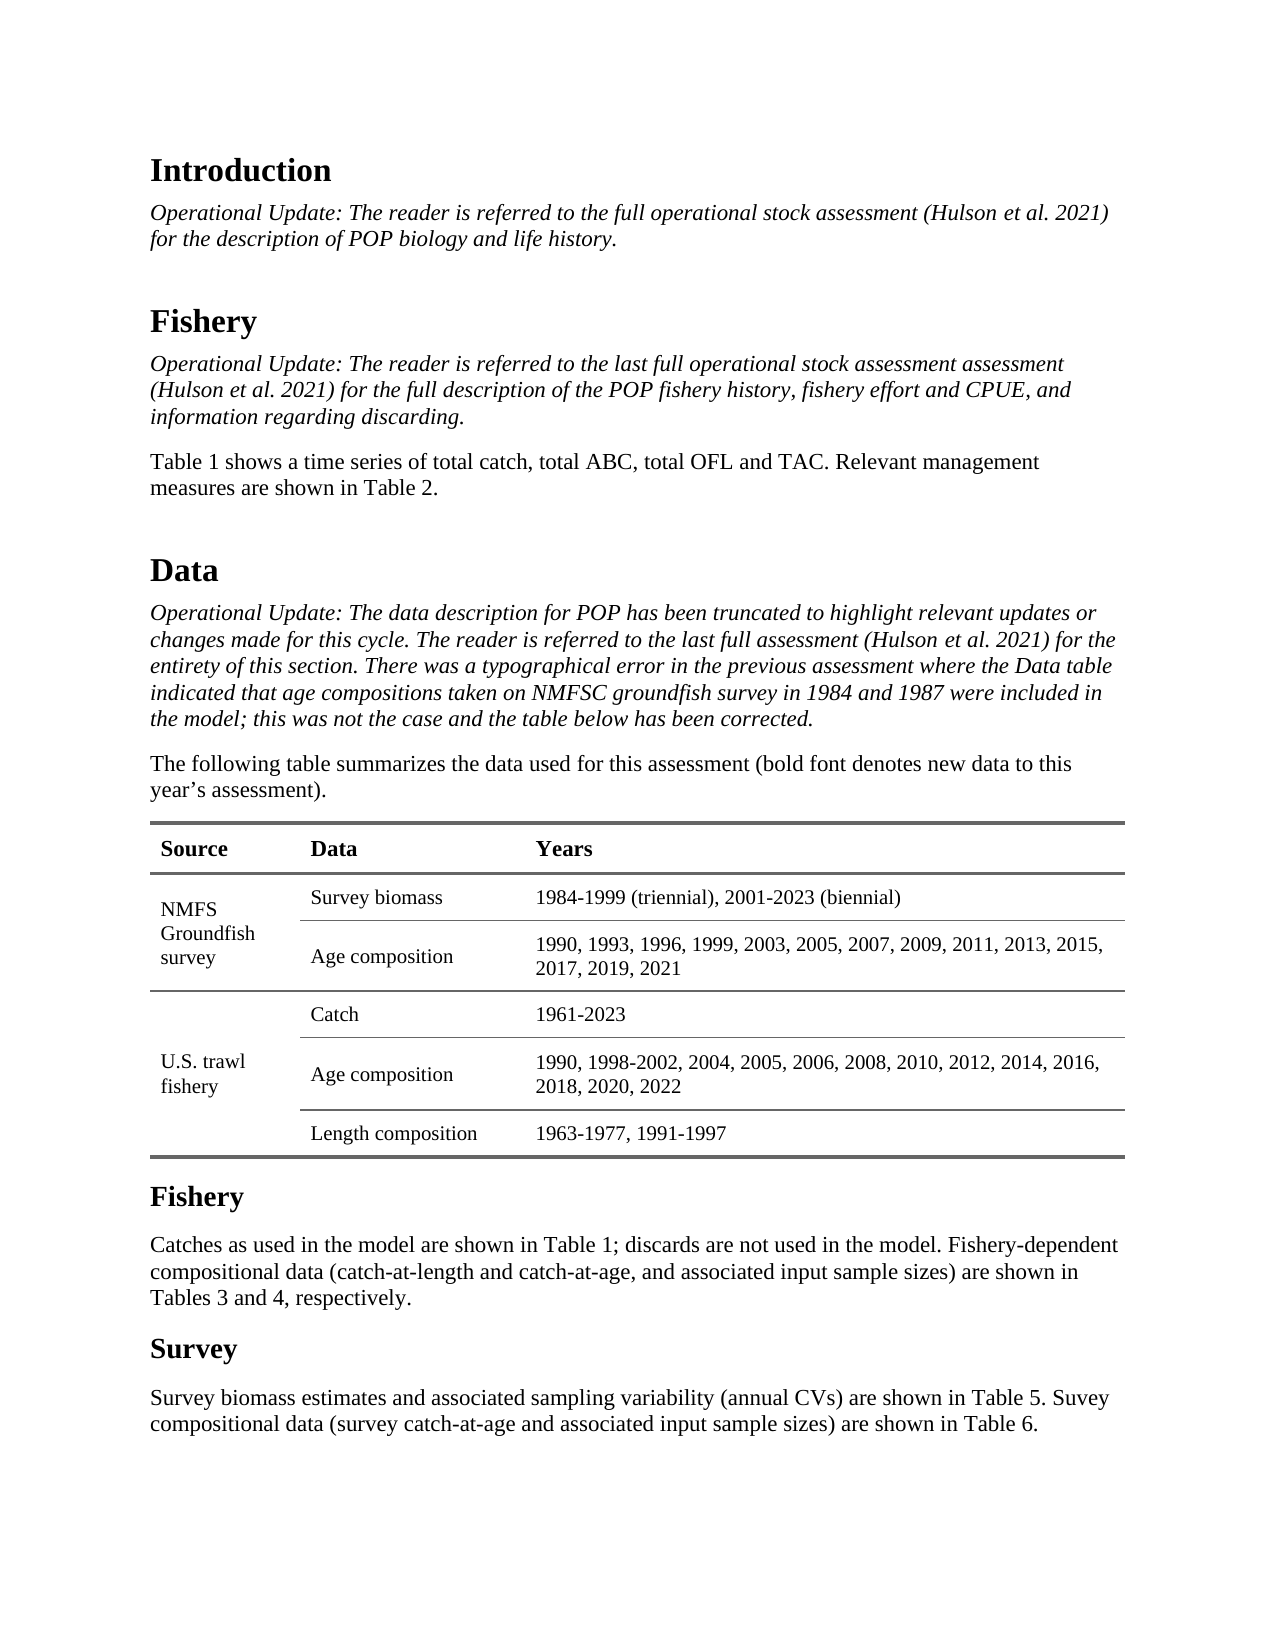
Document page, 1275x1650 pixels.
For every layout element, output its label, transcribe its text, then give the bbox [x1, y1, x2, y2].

text Table 1 shows a time series of total catch, total ABC, total OFL and TAC. Relevant management measures are shown in Table 2. [150, 448, 1125, 501]
table_cell 1984-1999 (triennial), 2001-2023 (biennial) [525, 875, 1125, 920]
text Operational Update: The data description for POP has been truncated to highlight relevant updates or changes made for this cycle. The reader is referred to the last full assessment (Hulson et al. 2021) for the entirety of this section. There was a typographical error in the previous assessment where the Data table indicated that age compositions taken on NMFSC groundfish survey in 1984 and 1987 were included in the model; this was not the case and the table below has been corrected. [150, 599, 1125, 731]
table_cell Survey biomass [300, 875, 525, 920]
table_cell Length composition [300, 1111, 525, 1155]
table_cell 1961-2023 [525, 992, 1125, 1037]
table_cell Age composition [300, 921, 525, 990]
table_header Data [300, 825, 525, 872]
text Catches as used in the model are shown in Table 1; discards are not used in the model. Fishery-dependent compositional data (catch-at-length and catch-at-age, and associated input sample sizes) are shown in Tables 3 and 4, respectively. [150, 1232, 1125, 1311]
table_cell 1963-1977, 1991-1997 [525, 1111, 1125, 1155]
table_cell 1990, 1993, 1996, 1999, 2003, 2005, 2007, 2009, 2011, 2013, 2015, 2017, 2019, 2021 [525, 921, 1125, 990]
subtitle Fishery [150, 1179, 1125, 1213]
table_header Source [150, 825, 300, 872]
table_cell U.S. trawl fishery [150, 992, 300, 1155]
table_header Years [525, 825, 1125, 872]
subtitle Fishery [150, 301, 1125, 340]
subtitle Introduction [150, 150, 1125, 188]
subtitle Data [150, 551, 1125, 589]
text The following table summarizes the data used for this assessment (bold font denotes new data to this year’s assessment). [150, 750, 1125, 803]
text Survey biomass estimates and associated sampling variability (annual CVs) are shown in Table 5. Suvey compositional data (survey catch-at-age and associated input sample sizes) are shown in Table 6. [150, 1384, 1125, 1436]
table_cell Age composition [300, 1038, 525, 1109]
table_cell Catch [300, 992, 525, 1037]
table_cell NMFS Groundfish survey [150, 875, 300, 990]
subtitle Survey [150, 1331, 1125, 1365]
text Operational Update: The reader is referred to the last full operational stock assessment assessment (Hulson et al. 2021) for the full description of the POP fishery history, fishery effort and CPUE, and information regarding discarding. [150, 350, 1125, 429]
table_cell 1990, 1998-2002, 2004, 2005, 2006, 2008, 2010, 2012, 2014, 2016, 2018, 2020, 2022 [525, 1038, 1125, 1109]
text Operational Update: The reader is referred to the full operational stock assessment (Hulson et al. 2021) for the description of POP biology and life history. [150, 199, 1125, 251]
